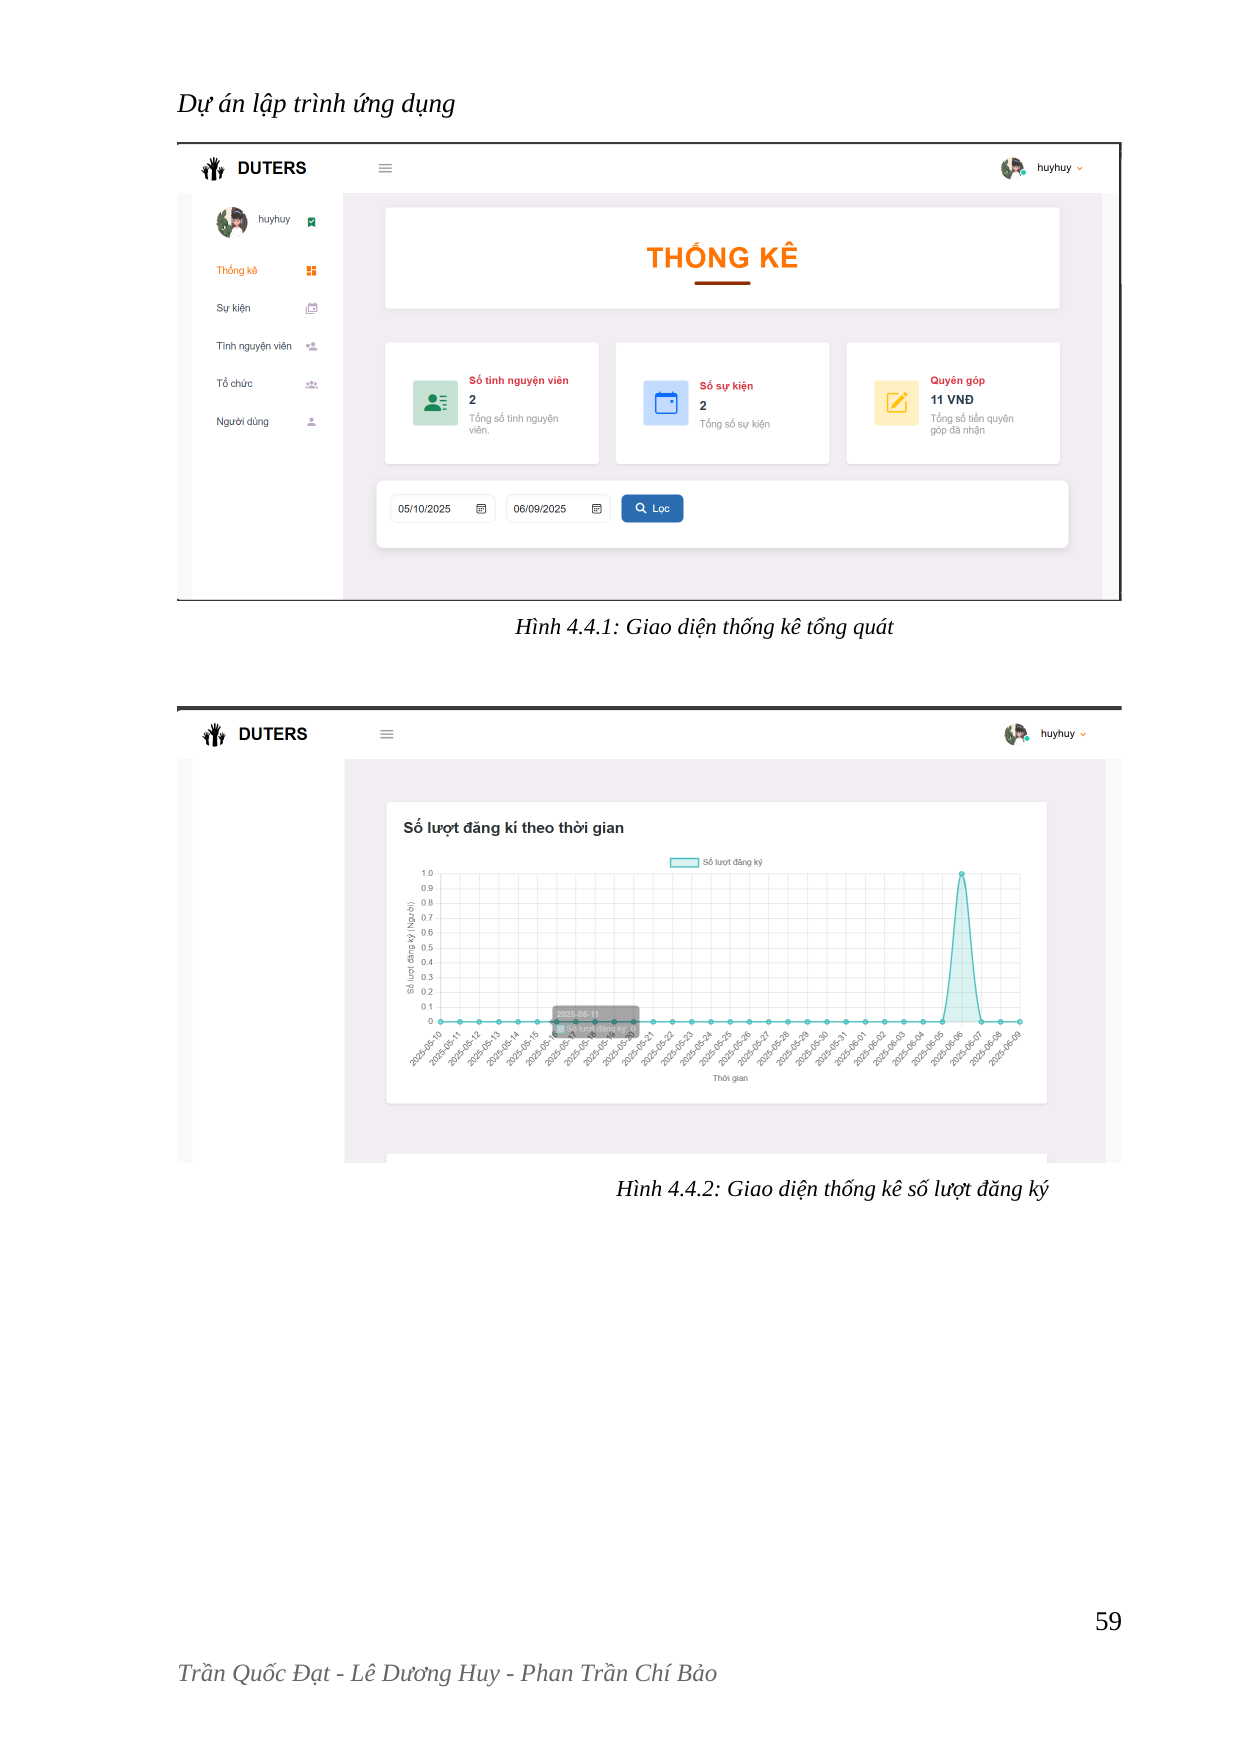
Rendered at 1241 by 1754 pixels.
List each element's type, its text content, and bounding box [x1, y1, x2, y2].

picture [177, 706, 1122, 1163]
picture [177, 142, 1122, 601]
subtitle Hình 4.4.2: Giao diện thống kê số lượt đăng ký [477, 1175, 1122, 1202]
subtitle Hình 4.4.1: Giao diện thống kê tổng quát [289, 613, 1122, 640]
